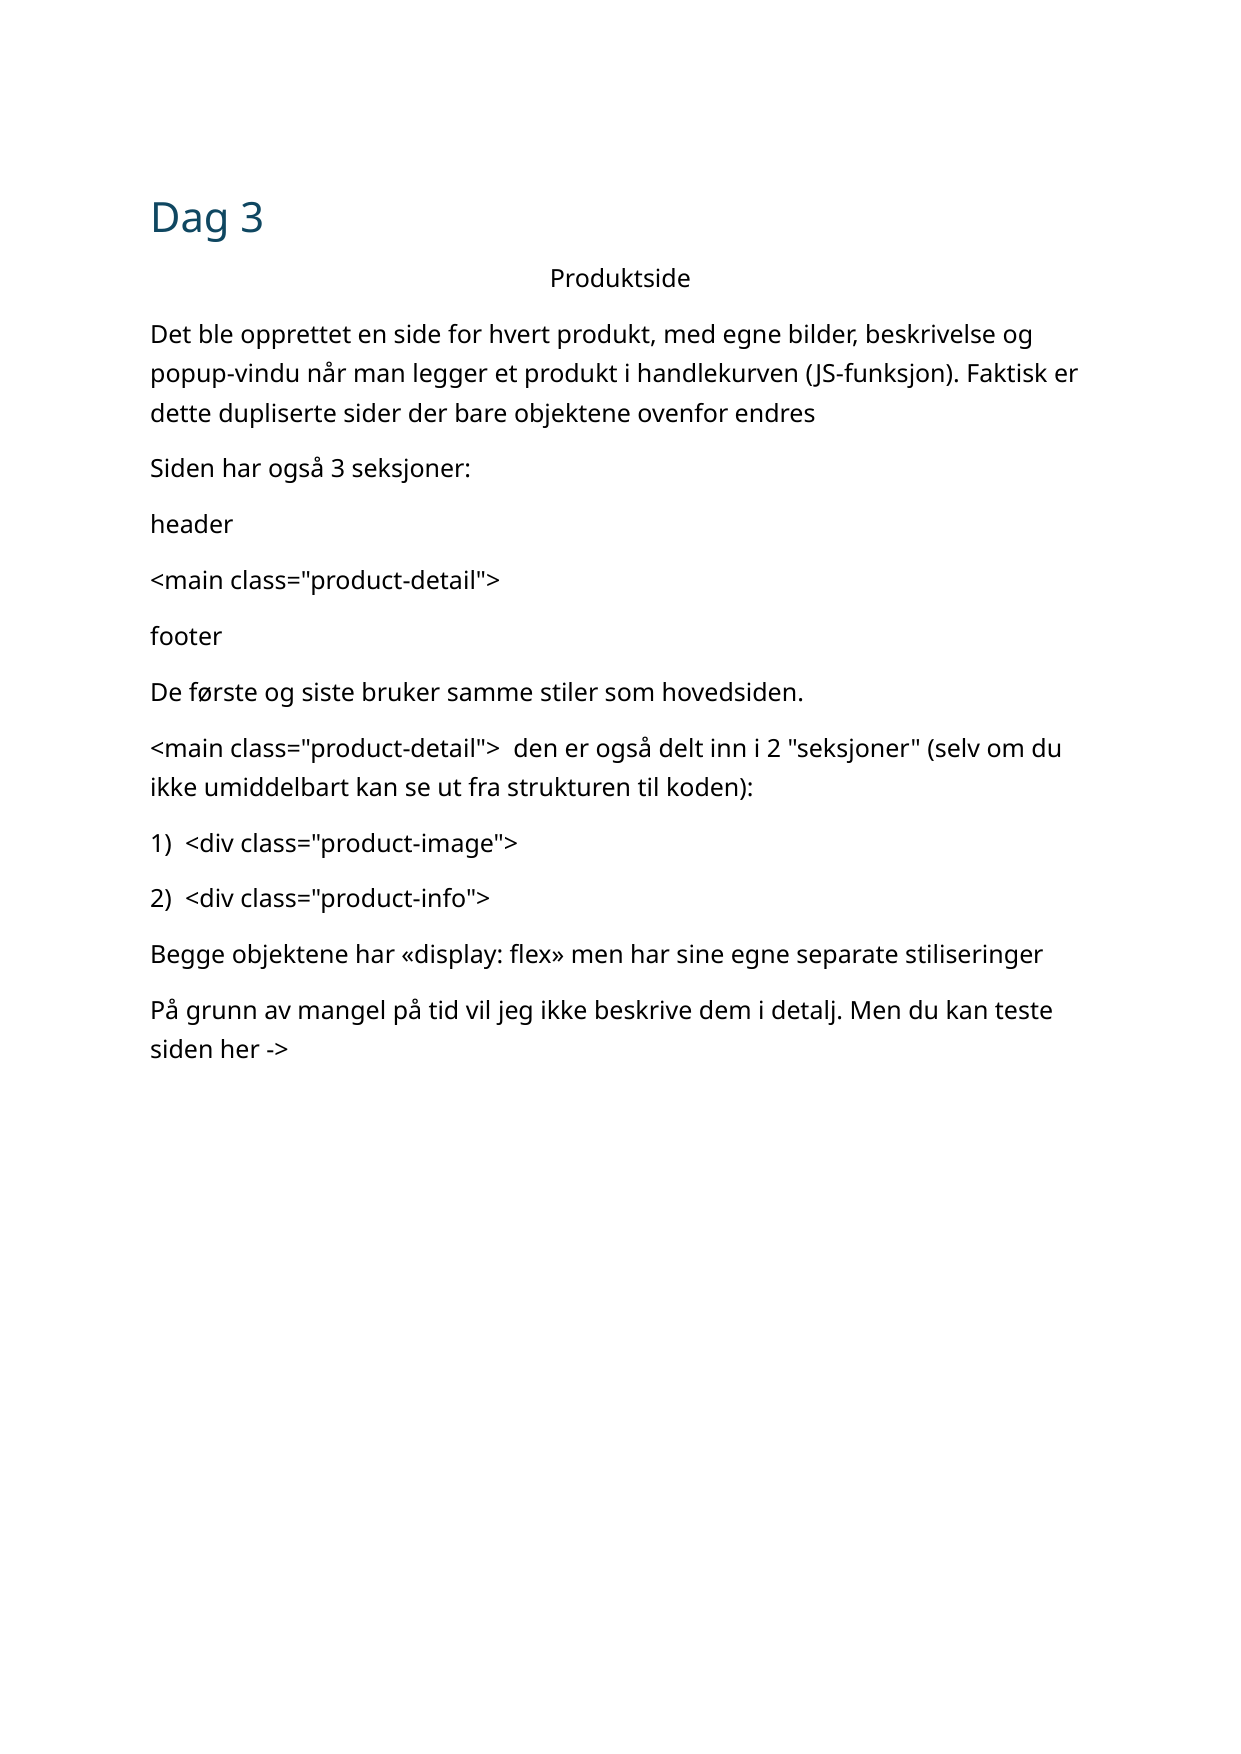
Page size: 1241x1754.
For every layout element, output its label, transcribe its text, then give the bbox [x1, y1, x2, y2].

text De første og siste bruker samme stiler som hovedsiden. [150, 674, 1090, 708]
text <main class="product-detail"> den er også delt inn i 2 "seksjoner" (selv om du ikke umiddelbart kan se ut fra strukturen til koden): [150, 730, 1090, 803]
text På grunn av mangel på tid vil jeg ikke beskrive dem i detalj. Men du kan teste siden her -> [150, 993, 1090, 1066]
text Produktside [150, 261, 1090, 295]
text footer [150, 618, 1090, 653]
text <main class="product-detail"> [150, 563, 1090, 597]
text Det ble opprettet en side for hvert produkt, med egne bilder, beskrivelse og popup-vindu når man legger et produkt i handlekurven (JS-funksjon). Faktisk er dette dupliserte sider der bare objektene ovenfor endres [150, 317, 1090, 429]
text Siden har også 3 seksjoner: [150, 451, 1090, 485]
text Begge objektene har «display: flex» men har sine egne separate stiliseringer [150, 937, 1090, 971]
text header [150, 507, 1090, 541]
text 2) <div class="product-info"> [150, 881, 1090, 915]
subtitle Dag 3 [150, 187, 1090, 244]
text 1) <div class="product-image"> [150, 825, 1090, 859]
